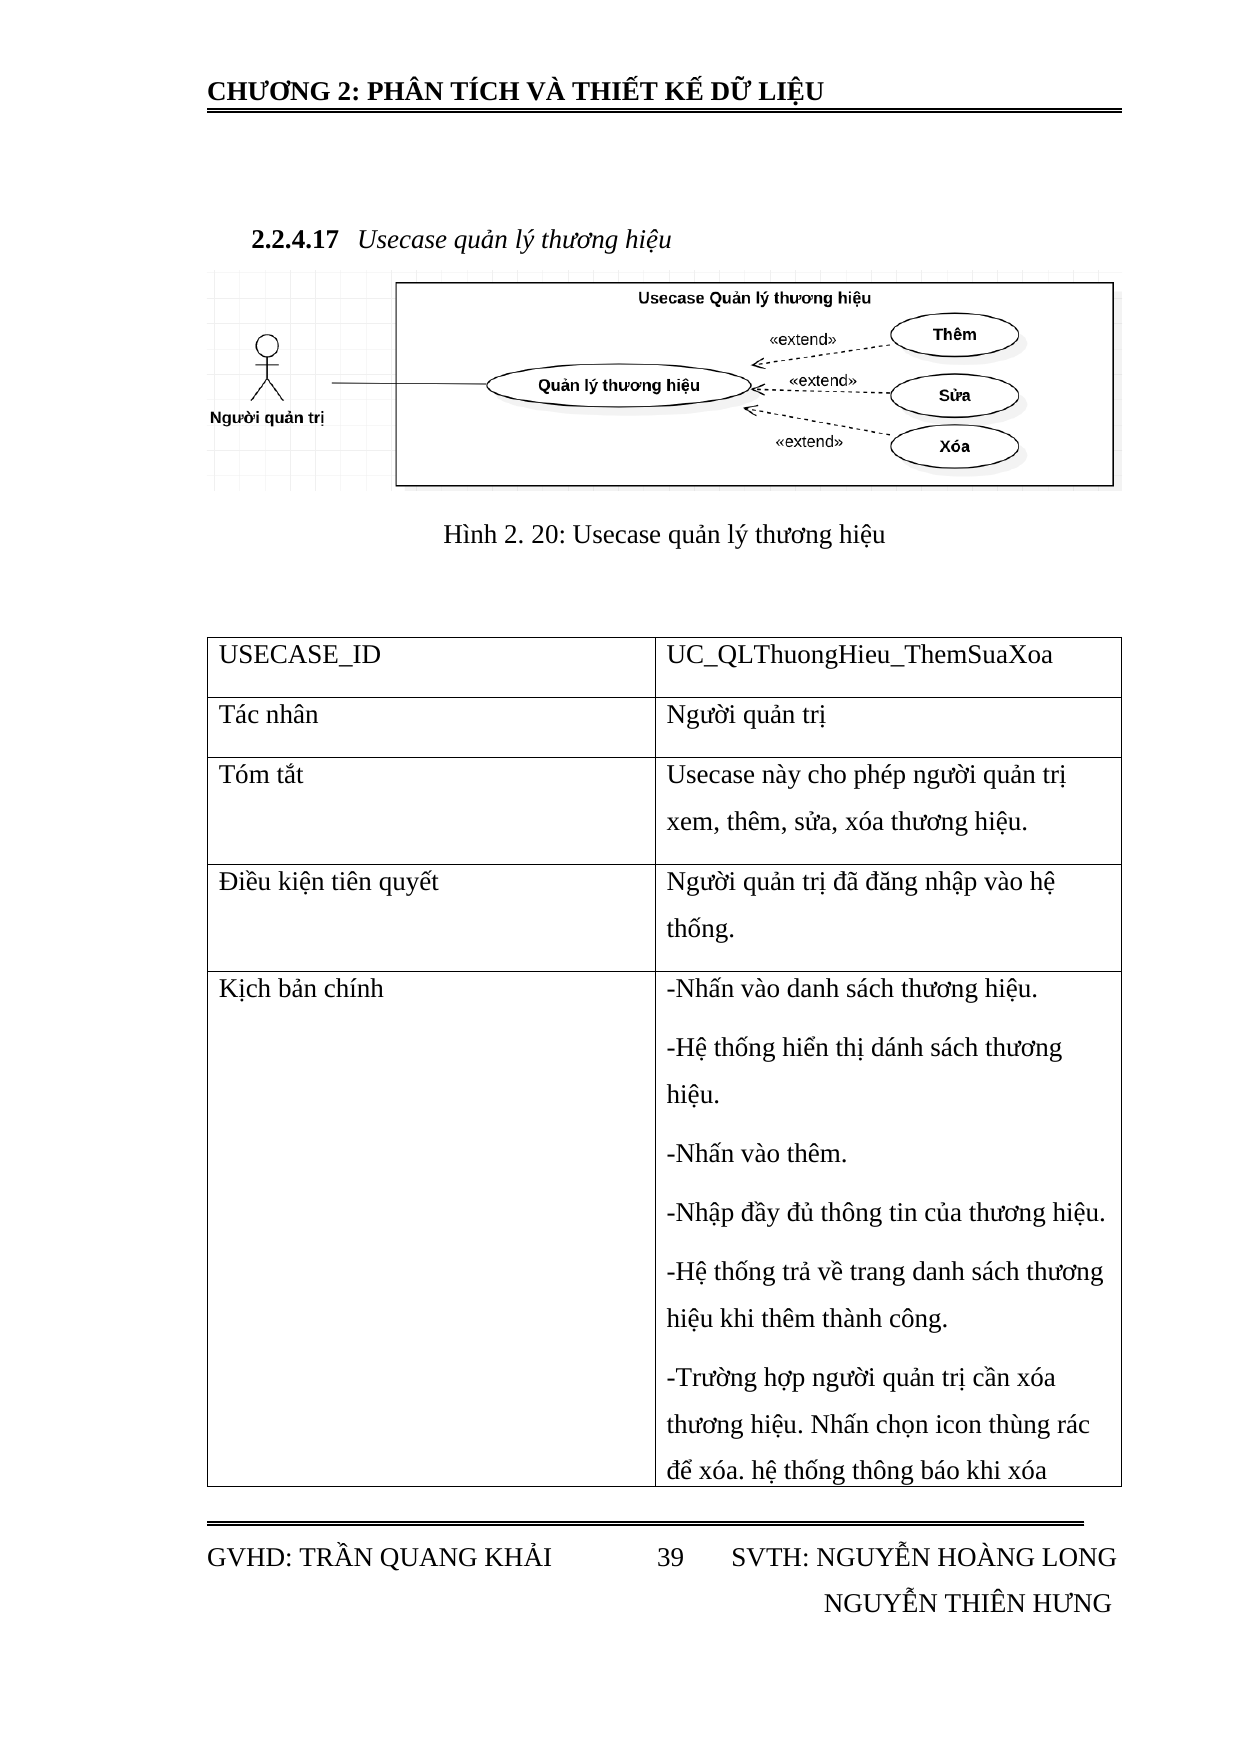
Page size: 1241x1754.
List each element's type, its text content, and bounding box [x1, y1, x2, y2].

table_cell Người quản trị [656, 698, 1121, 757]
table_cell Người quản trị đã đăng nhập vào hệ thống. [656, 865, 1121, 971]
picture [206, 270, 1123, 491]
table_cell Điều kiện tiên quyết [208, 865, 655, 971]
list Usecase quản lý thương hiệu [251, 223, 1122, 254]
table_cell Usecase này cho phép người quản trị xem, thêm, sửa, xóa thương hiệu. [656, 758, 1121, 864]
table_cell Tóm tắt [208, 758, 655, 864]
table_cell Tác nhân [208, 698, 655, 757]
table_header USECASE_ID [208, 638, 655, 697]
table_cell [656, 972, 1121, 1486]
table_cell Kịch bản chính [208, 972, 655, 1486]
table_header UC_QLThuongHieu_ThemSuaXoa [656, 638, 1121, 697]
text Hình 2. 20: Usecase quản lý thương hiệu [207, 518, 1122, 549]
